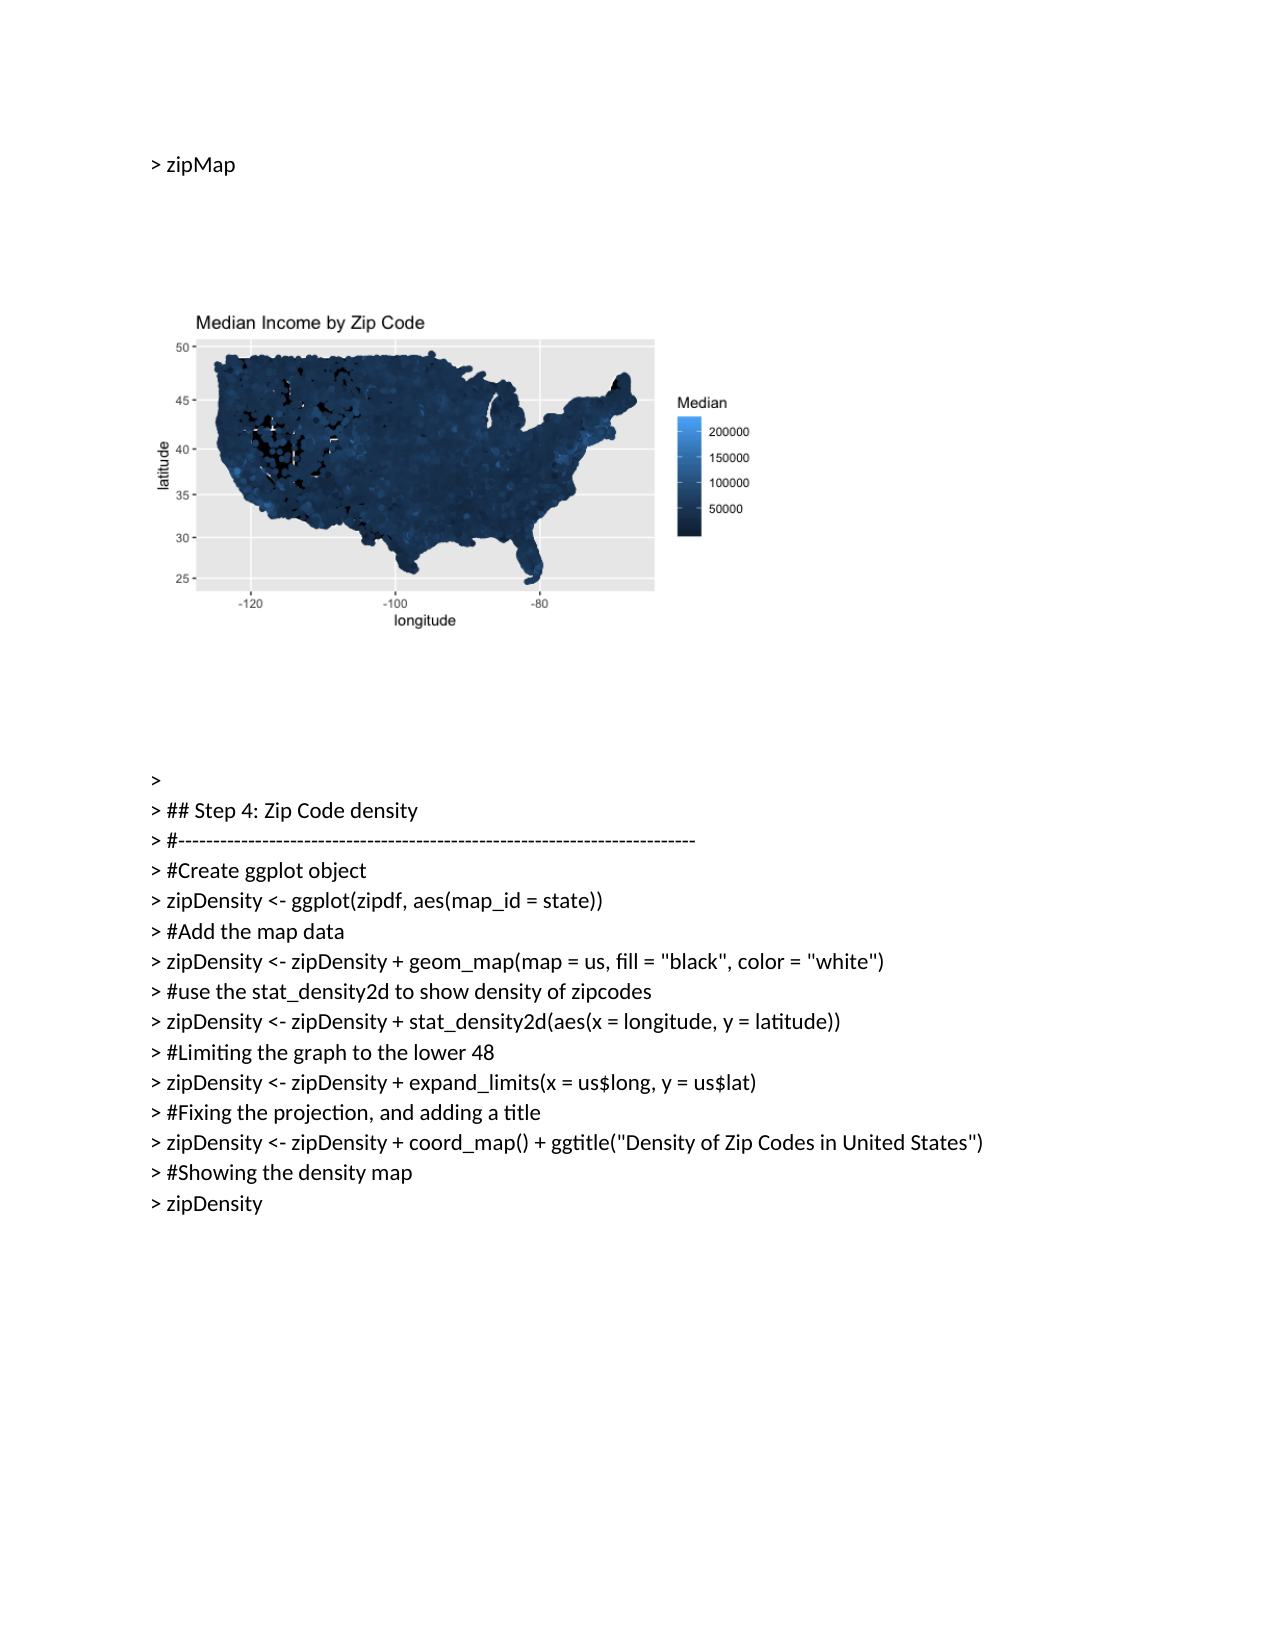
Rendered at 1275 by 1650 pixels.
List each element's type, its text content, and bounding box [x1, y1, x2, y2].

text > zipDensity <- zipDensity + stat_density2d(aes(x = longitude, y = latitude)) [150, 1007, 1125, 1035]
text > #-------------------------------------------------------------------------- [150, 826, 1125, 854]
text > zipDensity <- zipDensity + expand_limits(x = us$long, y = us$lat) [150, 1068, 1125, 1096]
text > #Showing the density map [150, 1158, 1125, 1186]
text > zipDensity <- ggplot(zipdf, aes(map_id = state)) [150, 887, 1125, 914]
text > #Limiting the graph to the lower 48 [150, 1038, 1125, 1066]
picture [150, 180, 765, 764]
text > #use the stat_density2d to show density of zipcodes [150, 977, 1125, 1005]
text > zipDensity [150, 1189, 1125, 1217]
text > zipDensity <- zipDensity + geom_map(map = us, fill = "black", color = "white") [150, 947, 1125, 975]
text > ## Step 4: Zip Code density [150, 796, 1125, 824]
text > zipDensity <- zipDensity + coord_map() + ggtitle("Density of Zip Codes in United States") [150, 1128, 1125, 1156]
text > zipMap [150, 150, 1125, 178]
text > #Fixing the projection, and adding a title [150, 1098, 1125, 1126]
text > #Create ggplot object [150, 856, 1125, 884]
text > [150, 766, 1125, 794]
text > #Add the map data [150, 917, 1125, 945]
